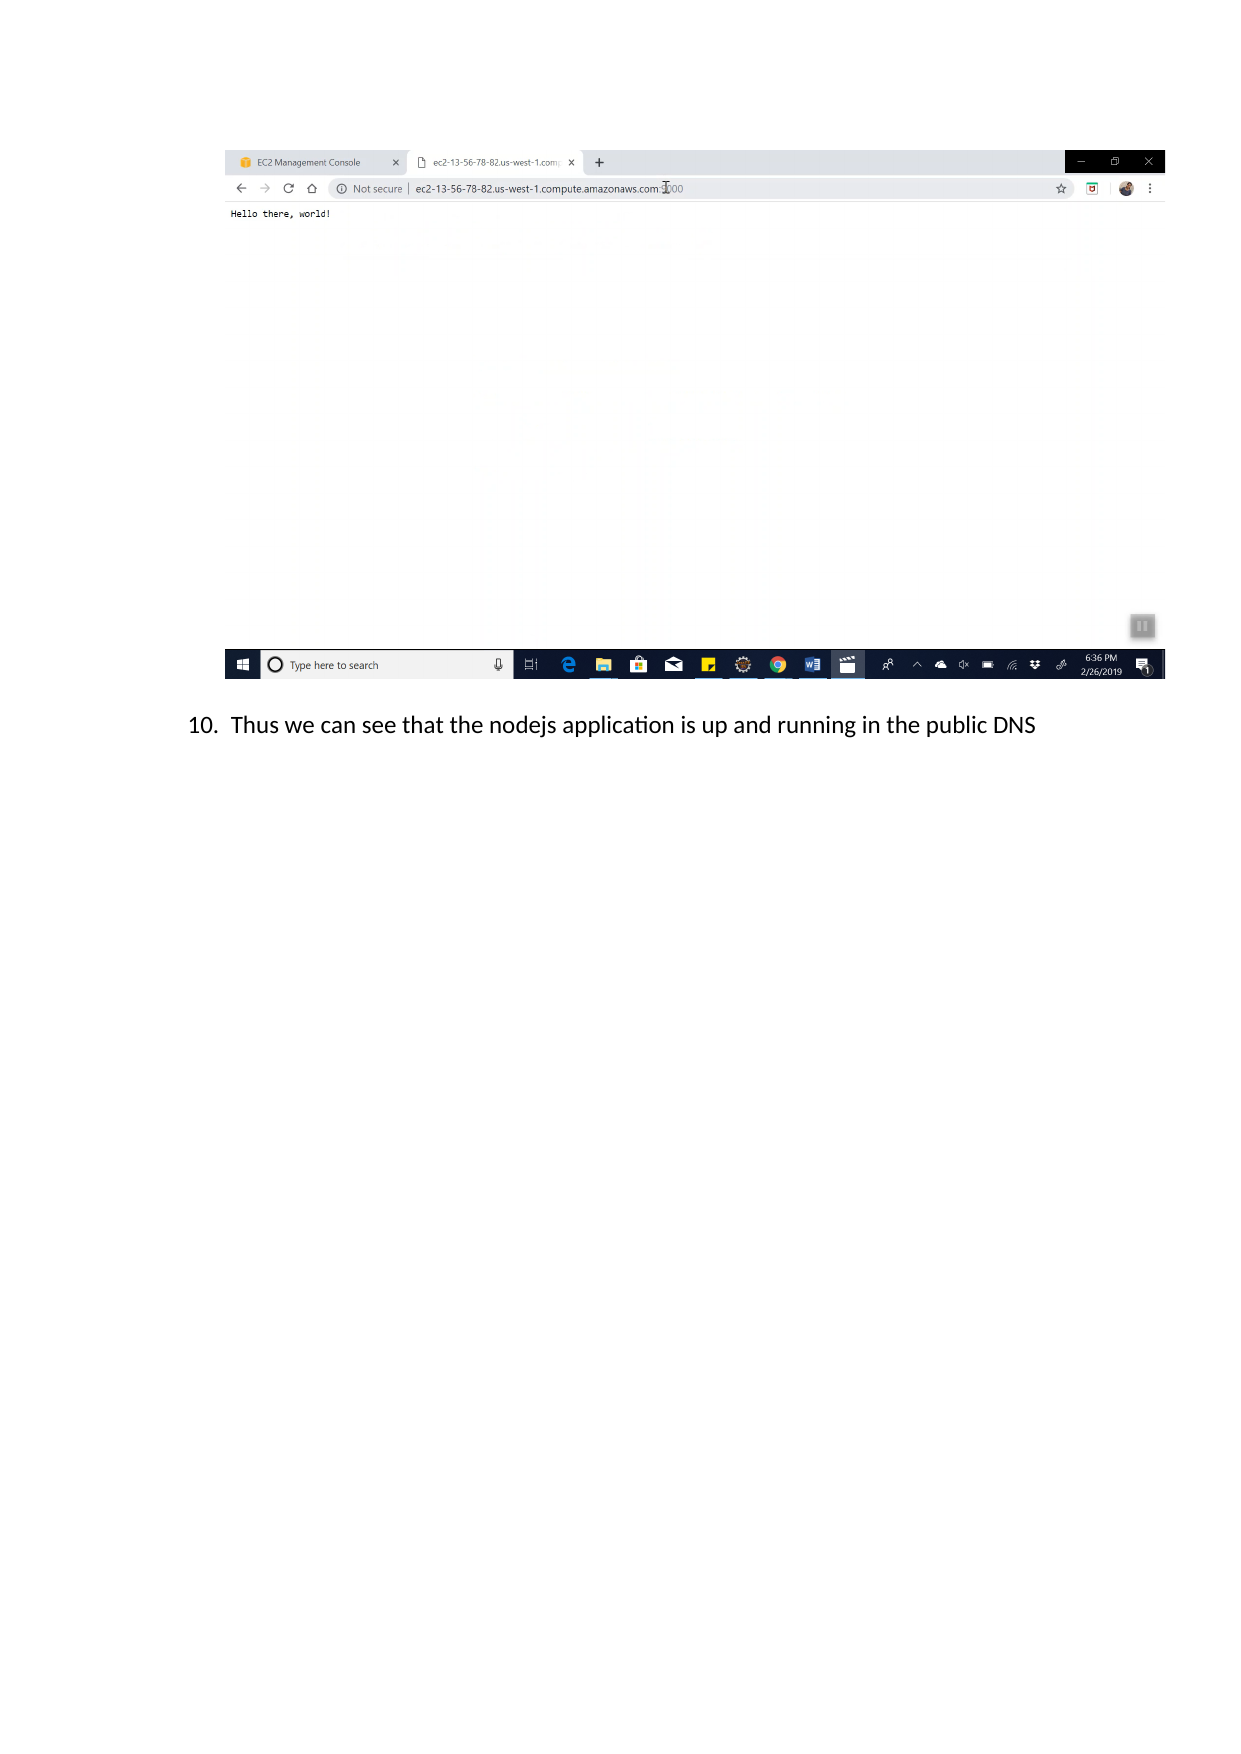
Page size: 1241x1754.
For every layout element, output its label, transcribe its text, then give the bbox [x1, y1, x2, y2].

list Thus we can see that the nodejs application is up and running in the public DNS [187, 709, 1090, 740]
picture [225, 150, 1166, 679]
